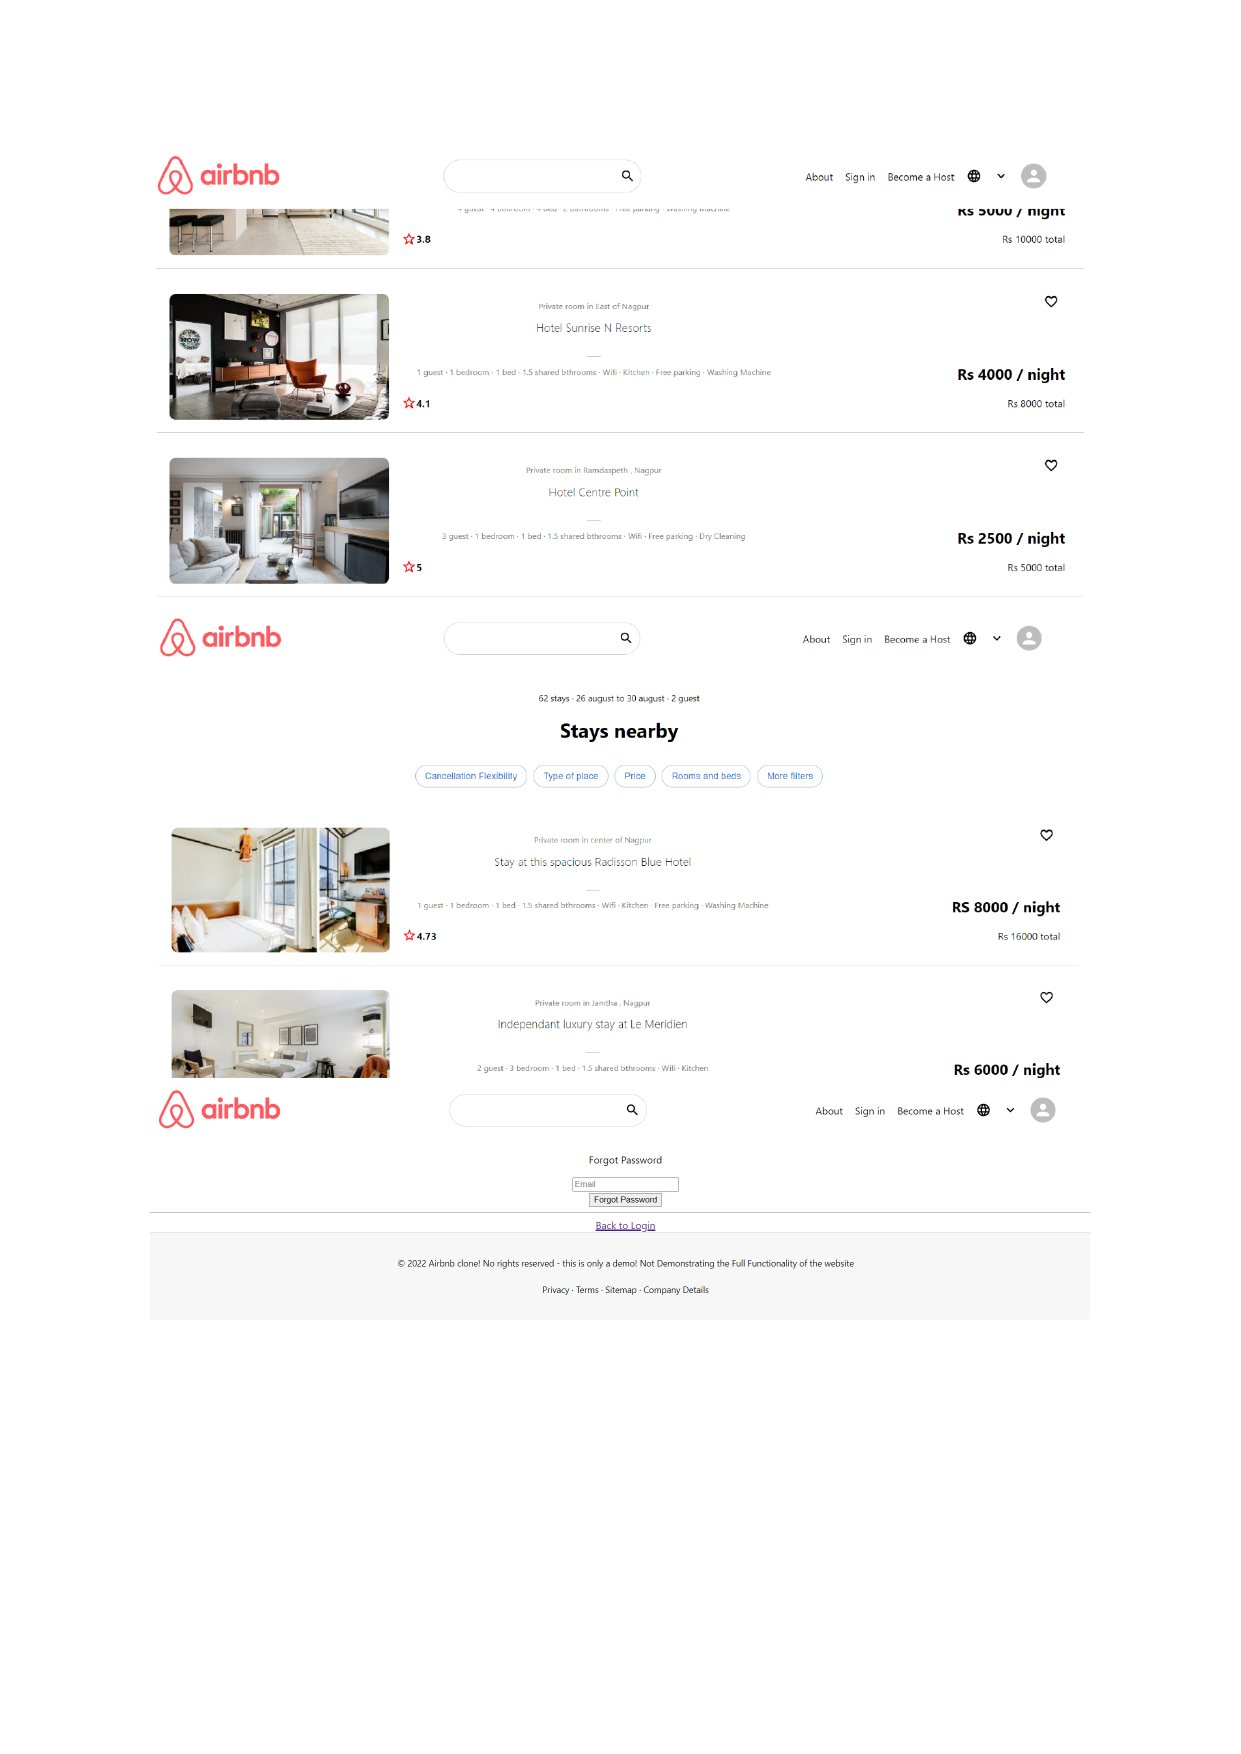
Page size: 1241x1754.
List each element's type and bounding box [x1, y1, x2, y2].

picture [150, 1079, 1091, 1381]
picture [150, 150, 1091, 609]
picture [150, 610, 1091, 1078]
